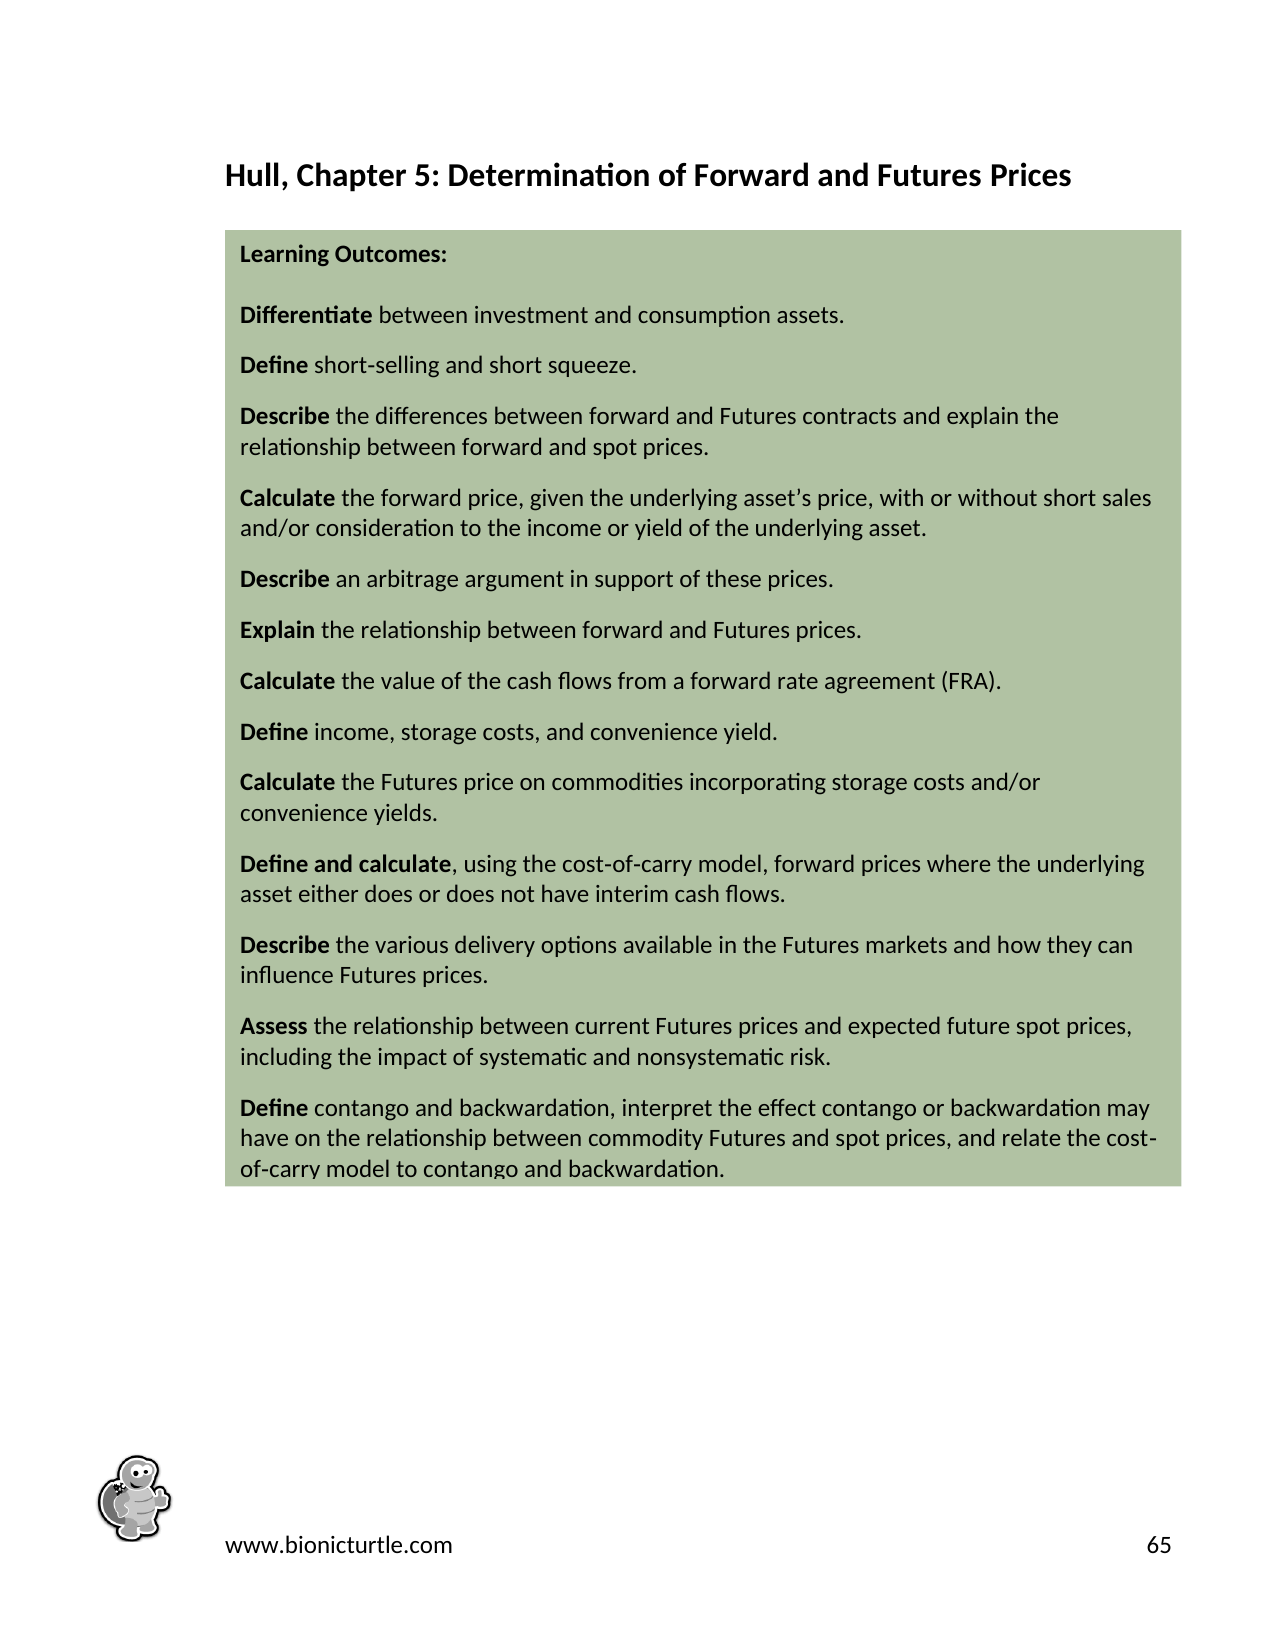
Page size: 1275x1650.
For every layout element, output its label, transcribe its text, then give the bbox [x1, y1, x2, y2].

subtitle Hull, Chapter 5: Determination of Forward and Futures Prices [225, 153, 1172, 194]
